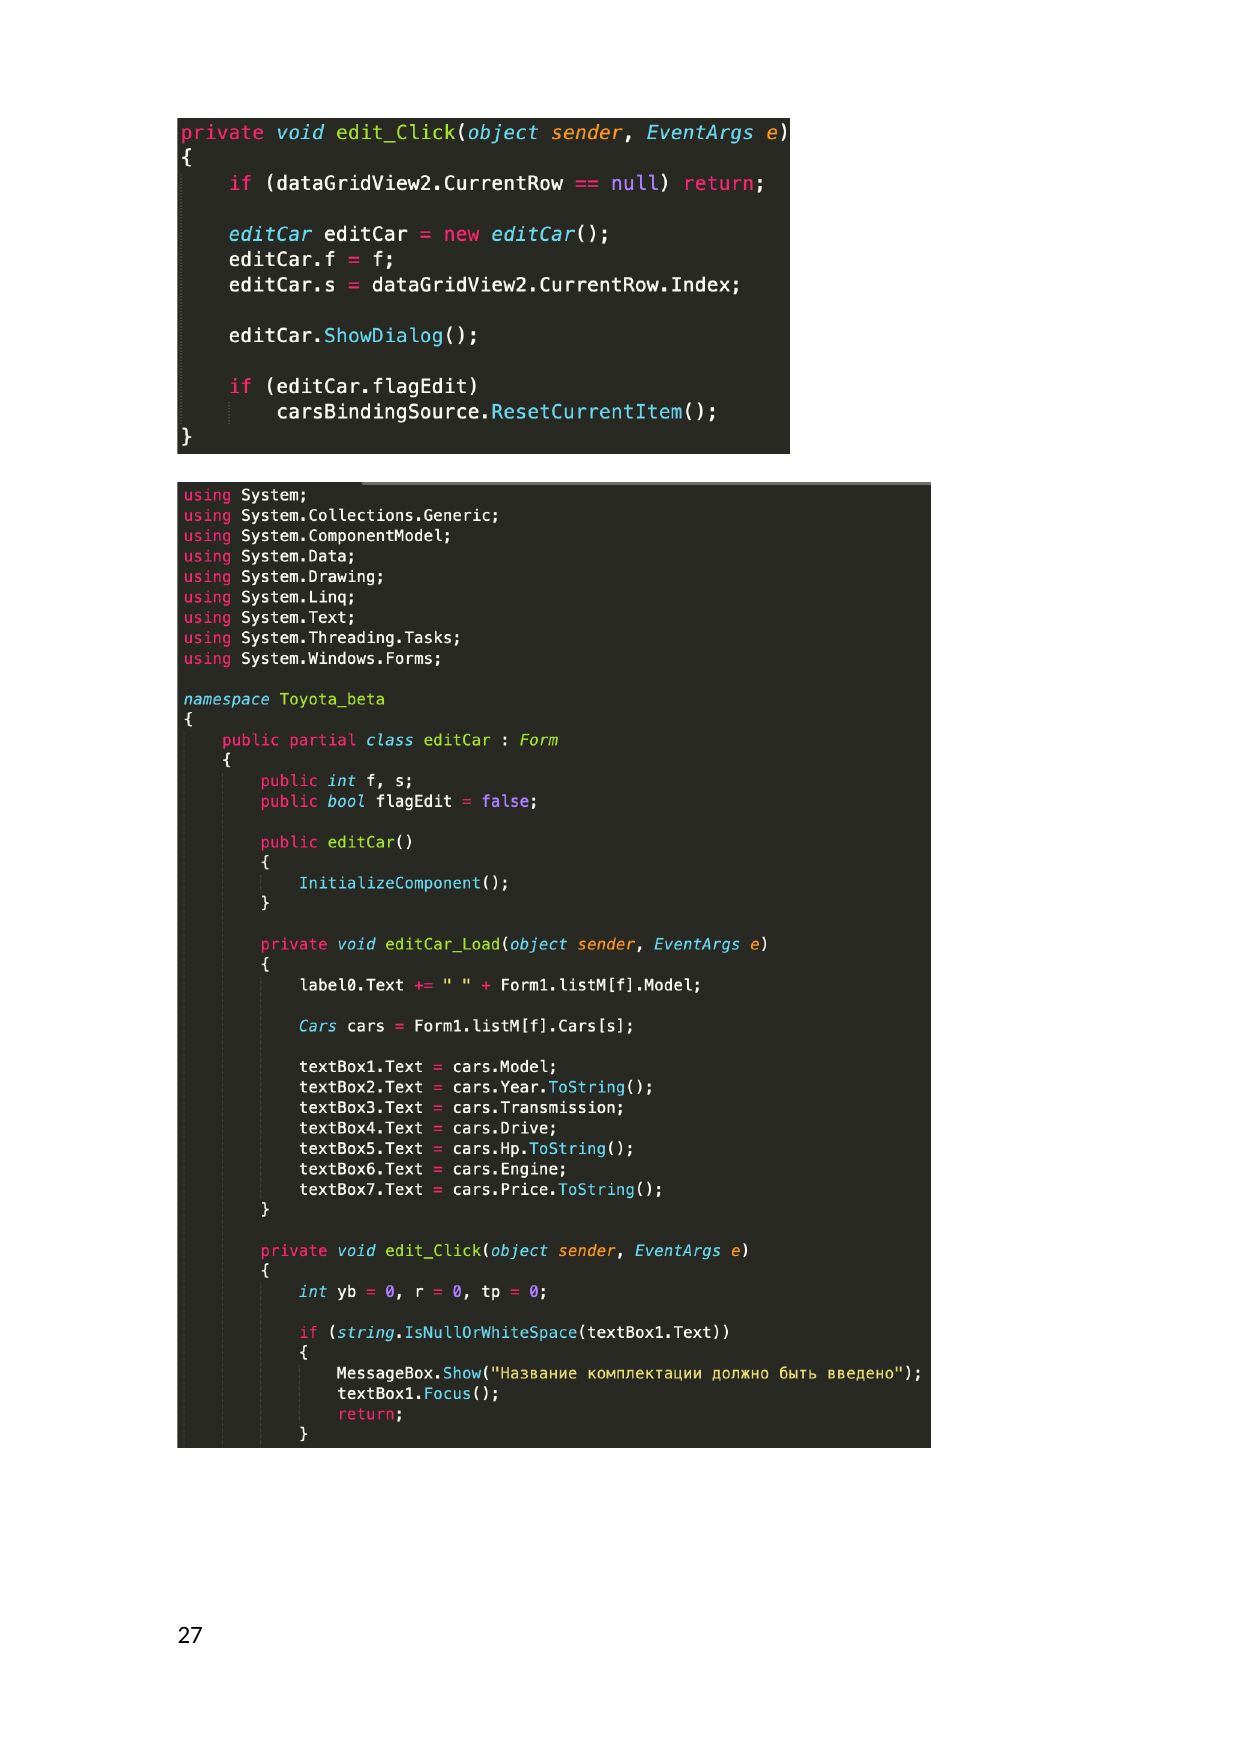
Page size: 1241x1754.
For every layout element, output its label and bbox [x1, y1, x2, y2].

picture [177, 118, 790, 454]
picture [177, 482, 931, 1448]
